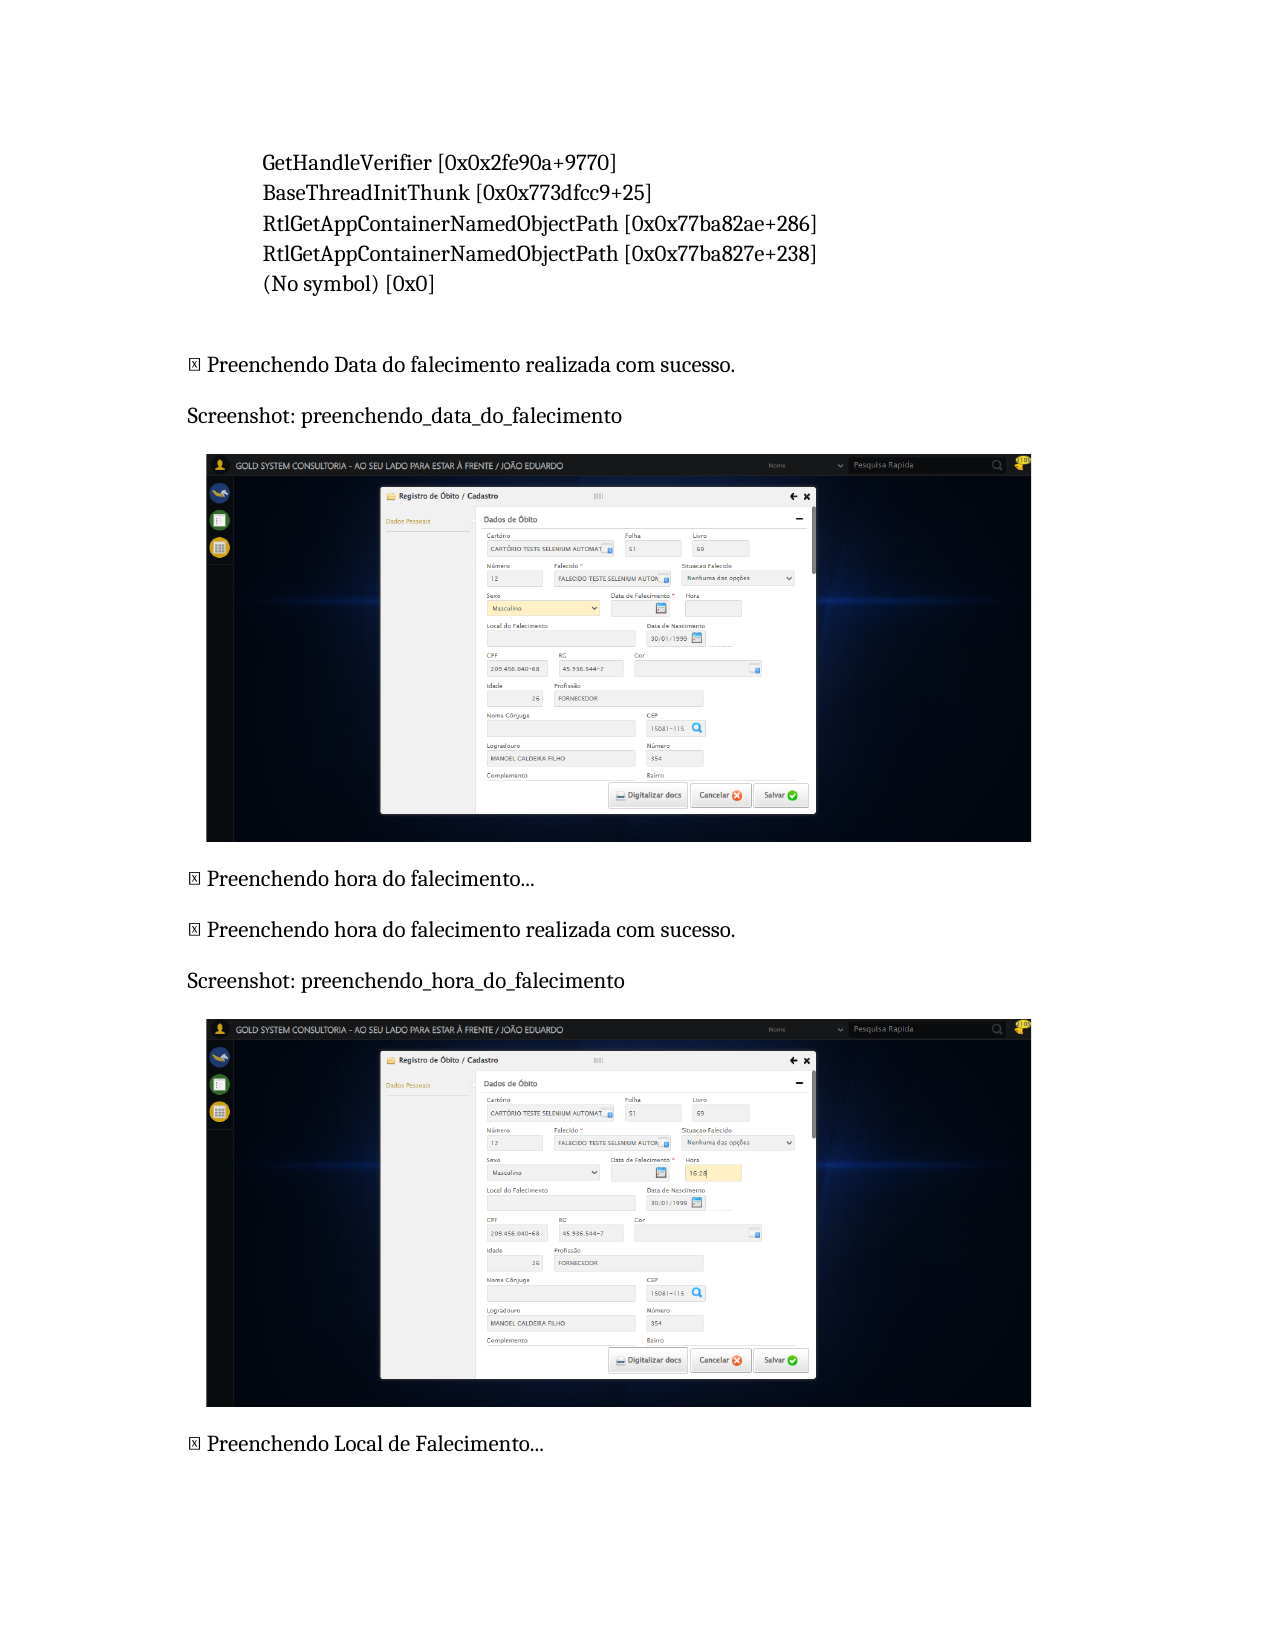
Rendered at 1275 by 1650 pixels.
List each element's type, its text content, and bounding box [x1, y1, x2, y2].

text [187, 150, 1087, 327]
text 🔄 Preenchendo hora do falecimento... [187, 866, 1087, 892]
text Screenshot: preenchendo_data_do_falecimento [187, 403, 1087, 429]
text ✅ Preenchendo hora do falecimento realizada com sucesso. [187, 917, 1087, 943]
text 🔄 Preenchendo Local de Falecimento... [187, 1431, 1087, 1457]
text ✅ Preenchendo Data do falecimento realizada com sucesso. [187, 352, 1087, 378]
picture [206, 1019, 1032, 1407]
picture [206, 454, 1032, 842]
text Screenshot: preenchendo_hora_do_falecimento [187, 968, 1087, 994]
